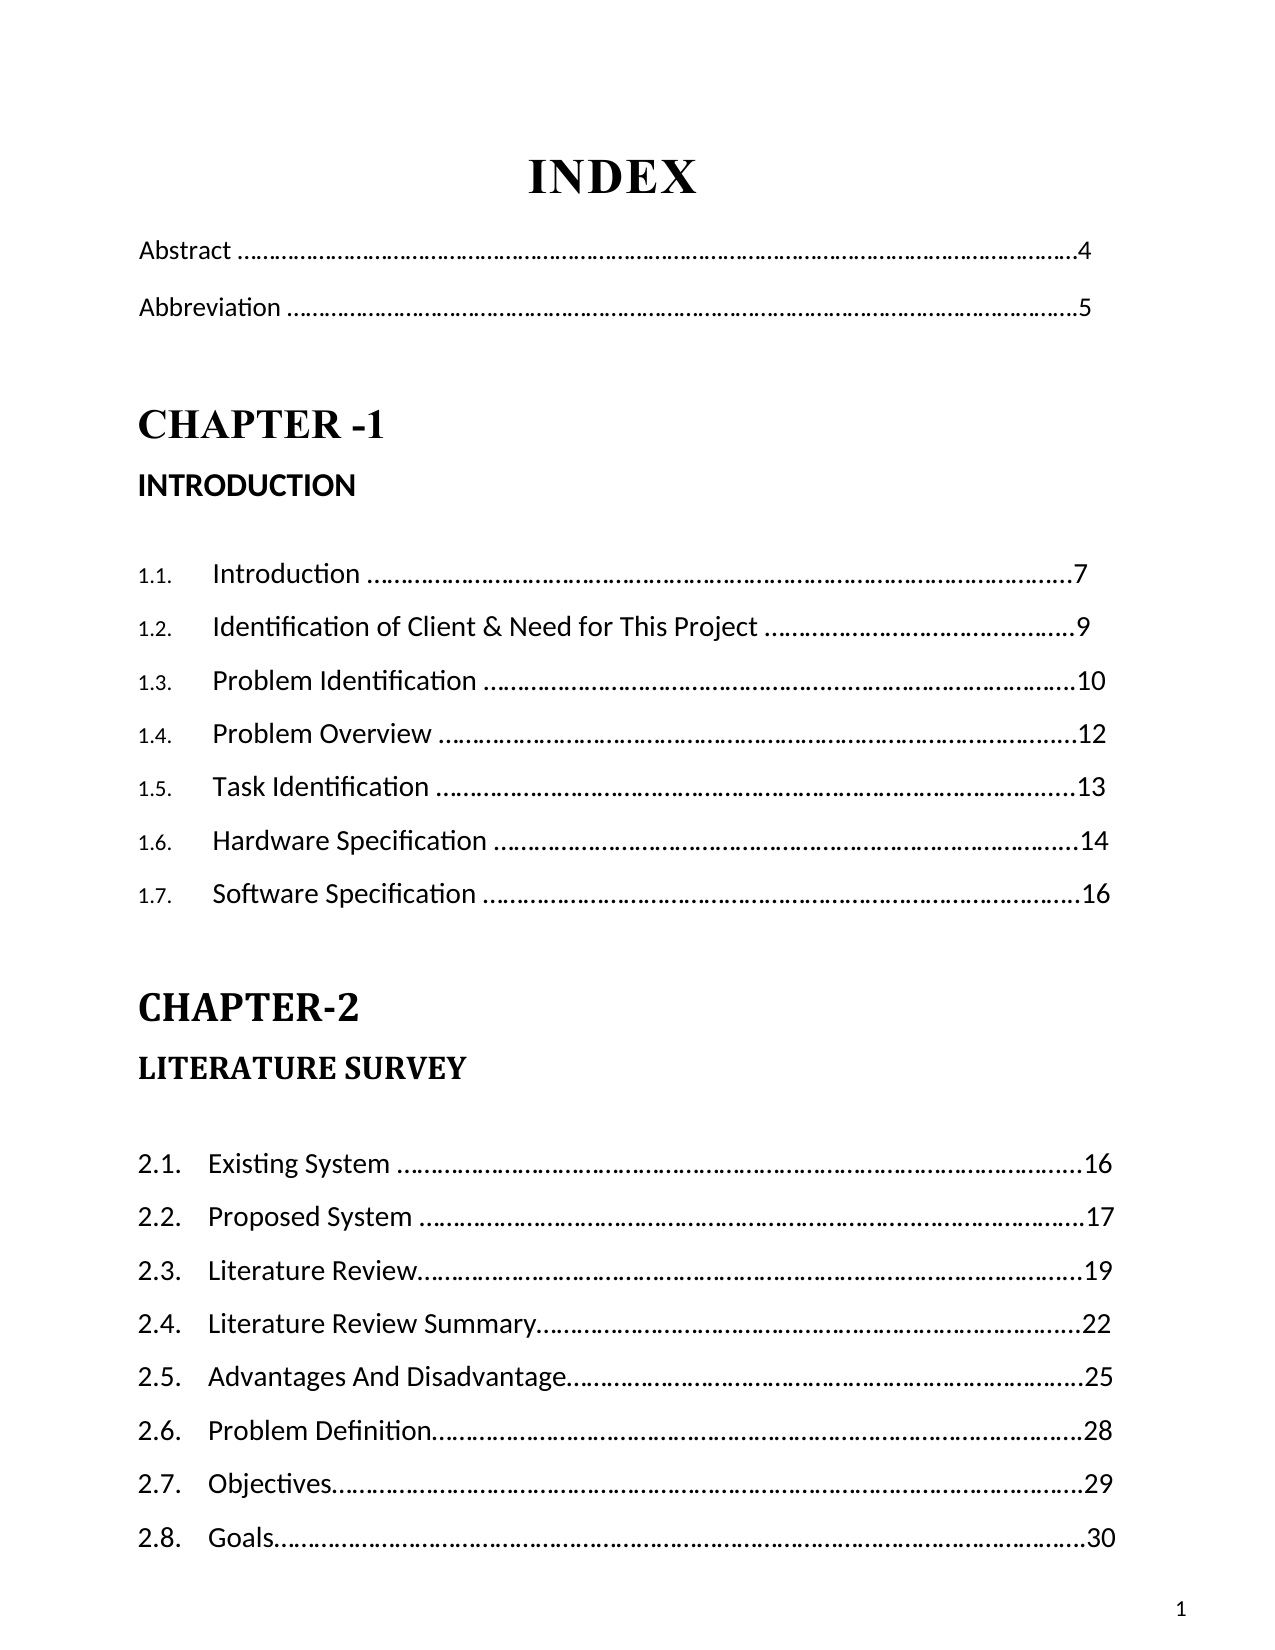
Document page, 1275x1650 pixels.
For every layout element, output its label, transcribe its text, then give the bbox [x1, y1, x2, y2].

list Introduction …………………………………………………………………………………………...7 [137, 555, 1130, 590]
text 2.4. Literature Review Summary……………………………………………………………………...22 [137, 1305, 1186, 1341]
list Hardware Specification …………………………………………………………………………...14 [137, 822, 1186, 858]
text 2.5. Advantages And Disadvantage…………………………………………………………………..25 [137, 1358, 1186, 1394]
subtitle CHAPTER-2 [137, 982, 1144, 1031]
list Problem Overview ………………………………………………………………………………..…12 [137, 715, 1168, 751]
list Software Specification ……………………………………………………………………………..16 [137, 875, 1186, 911]
text 2.1. Existing System ………………………………………………………………………………………...16 [137, 1145, 1186, 1180]
list Identification of Client & Need for This Project ………………………………..……..9 [137, 608, 1140, 644]
text 2.6. Problem Definition…………………………………………………………………………………….28 [137, 1412, 1186, 1447]
text LITERATURE SURVEY [137, 1047, 1186, 1087]
text 2.3. Literature Review……………………………………………………………………………………...19 [137, 1252, 1186, 1287]
list Task Identification ……………………………………………………………………………….....13 [137, 768, 1158, 804]
text Abbreviation ……………………………………………………………………………………………………………….5 [139, 290, 1186, 323]
text 2.8. Goals………………………………………………………………………………………………………….30 [137, 1519, 1186, 1554]
text 2.2. Proposed System ………………………………………………………………..…………………….17 [137, 1198, 1186, 1234]
text 2.7. Objectives………………………………………………………………………………………………….29 [137, 1465, 1186, 1501]
text INDEX [137, 147, 1186, 205]
list Problem Identification ……………………………………………...…………………………….10 [137, 662, 1158, 697]
text Abstract ………………………………………………………………………………………………………………………4 [139, 233, 1186, 266]
text INTRODUCTION [137, 464, 1186, 505]
subtitle CHAPTER -1 [137, 399, 1144, 447]
